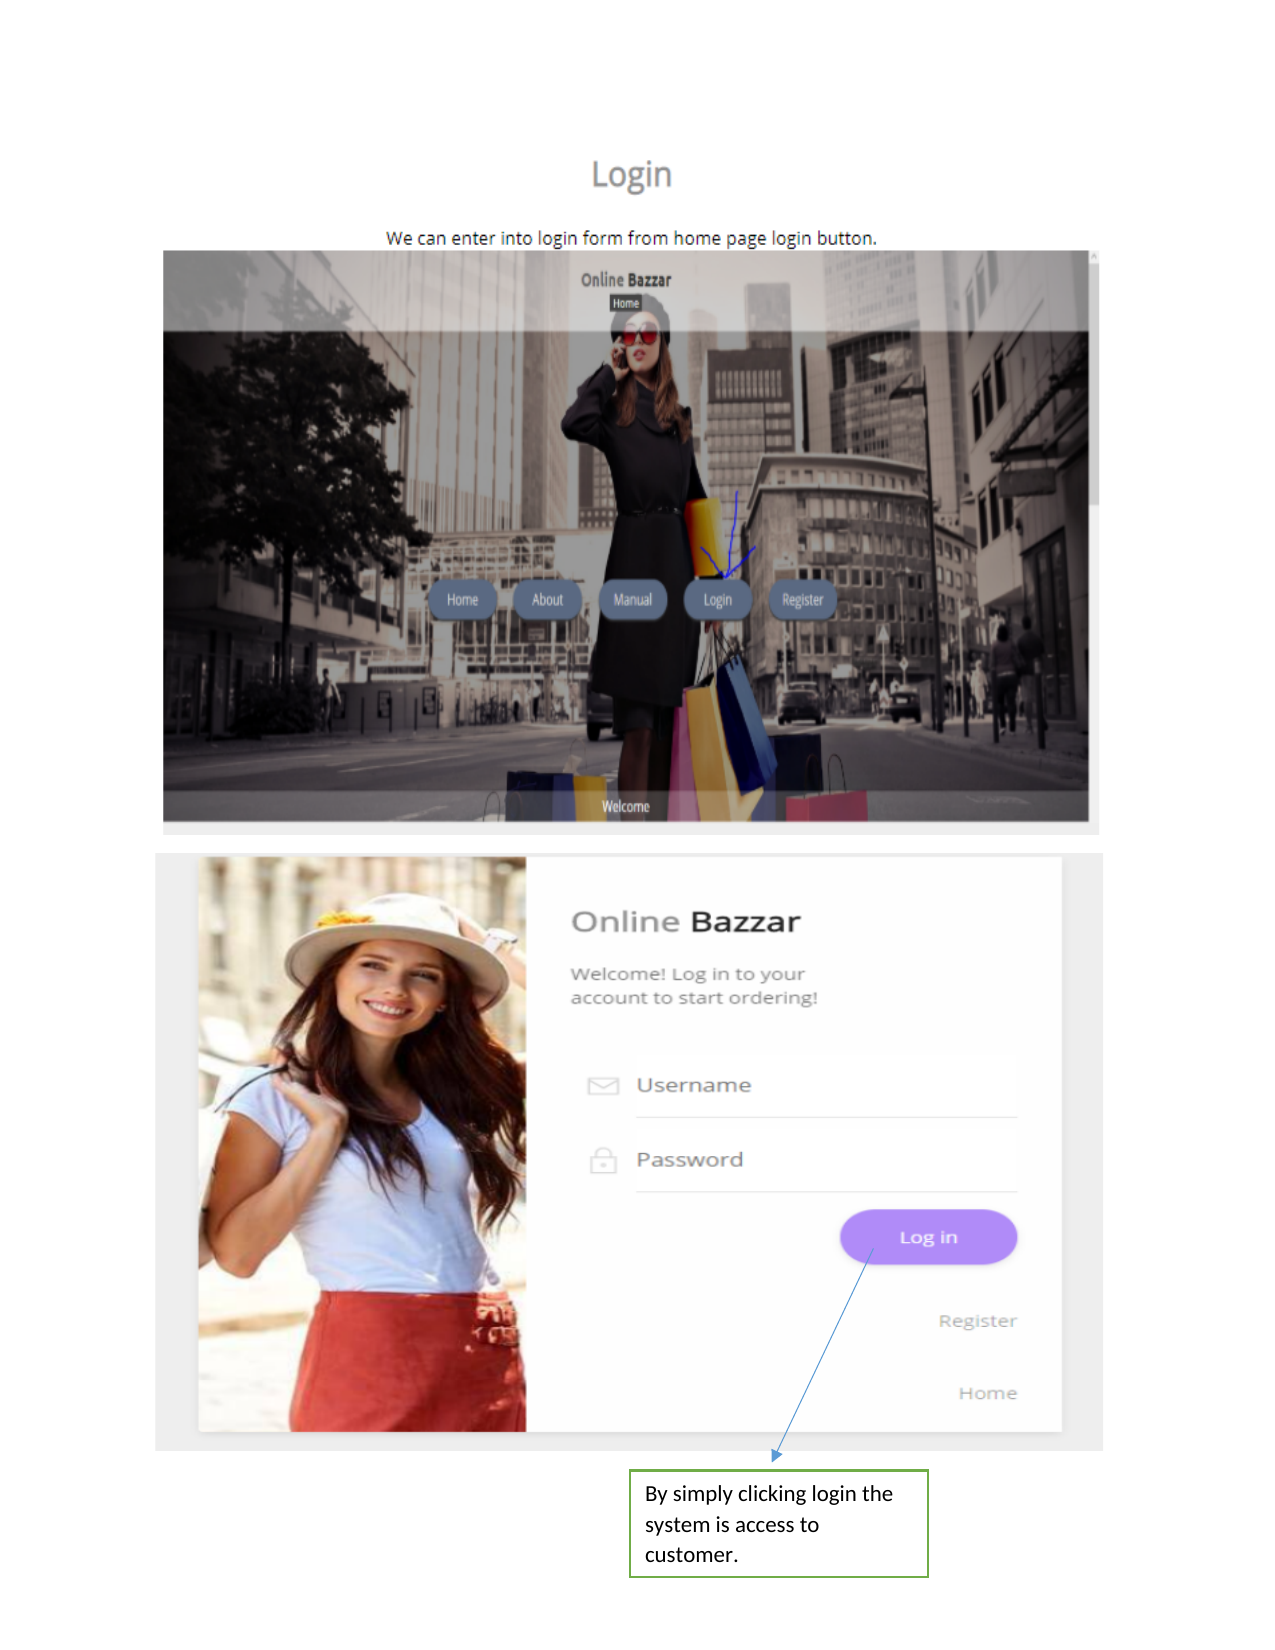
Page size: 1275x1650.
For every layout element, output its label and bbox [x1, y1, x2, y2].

picture [150, 853, 1104, 1451]
picture [150, 150, 1110, 835]
